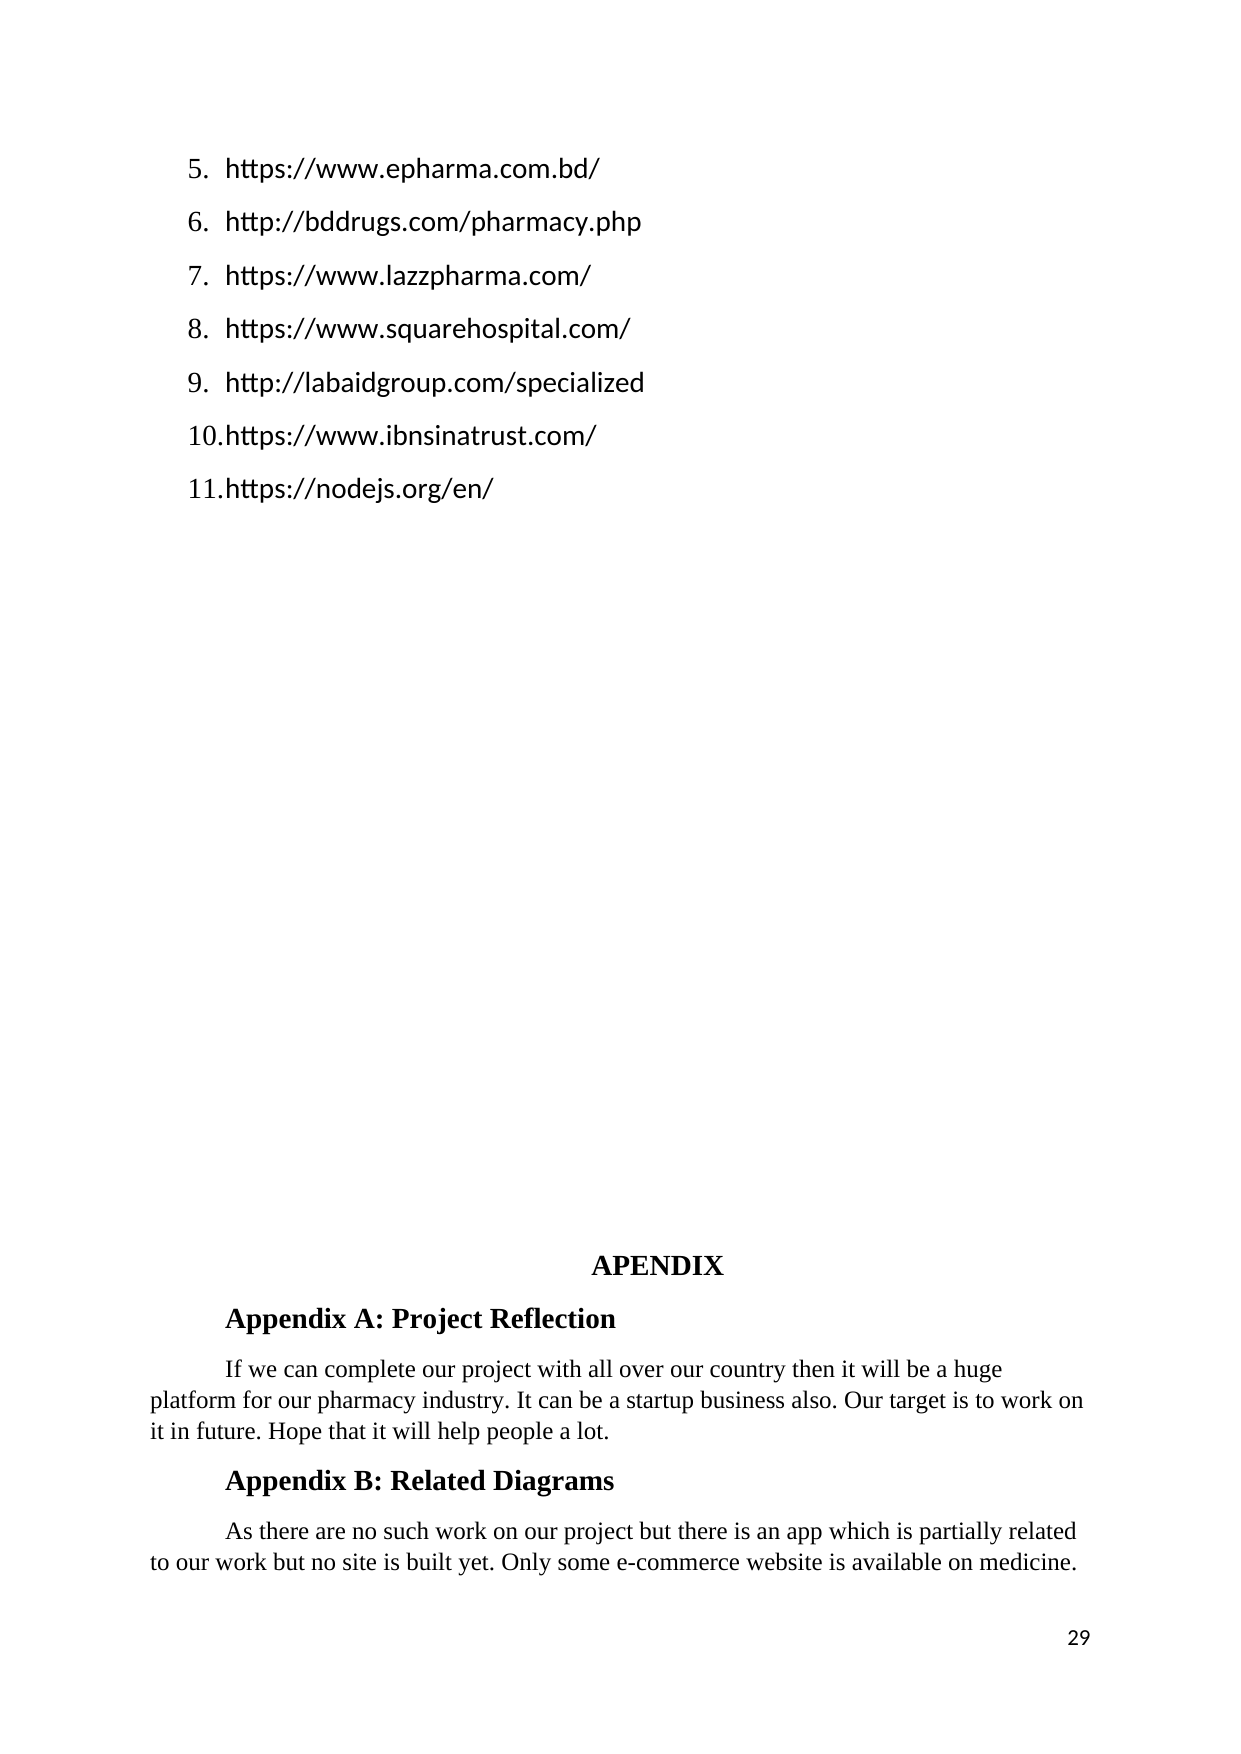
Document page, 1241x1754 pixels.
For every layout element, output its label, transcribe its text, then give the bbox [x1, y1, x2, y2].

list https://www.epharma.com.bd/ [187, 150, 1090, 186]
list https://www.lazzpharma.com/ [187, 257, 1090, 292]
list https://nodejs.org/en/ [187, 471, 1090, 506]
list http://labaidgroup.com/specialized [187, 364, 1090, 399]
list https://www.squarehospital.com/ [187, 310, 1090, 346]
text Appendix B: Related Diagrams [150, 1463, 1090, 1497]
text Appendix A: Project Reflection [150, 1301, 1090, 1334]
text APENDIX [150, 1248, 1090, 1282]
list http://bddrugs.com/pharmacy.php [187, 203, 1090, 239]
text If we can complete our project with all over our country then it will be a huge platform for our pharmacy industry. It can be a startup business also. Our target is to work on it in future. Hope that it will help people a lot. [150, 1354, 1090, 1444]
text As there are no such work on our project but there is an app which is partially related to our work but no site is built yet. Only some e-commerce website is available on medicine. [150, 1516, 1090, 1576]
list https://www.ibnsinatrust.com/ [187, 417, 1090, 453]
